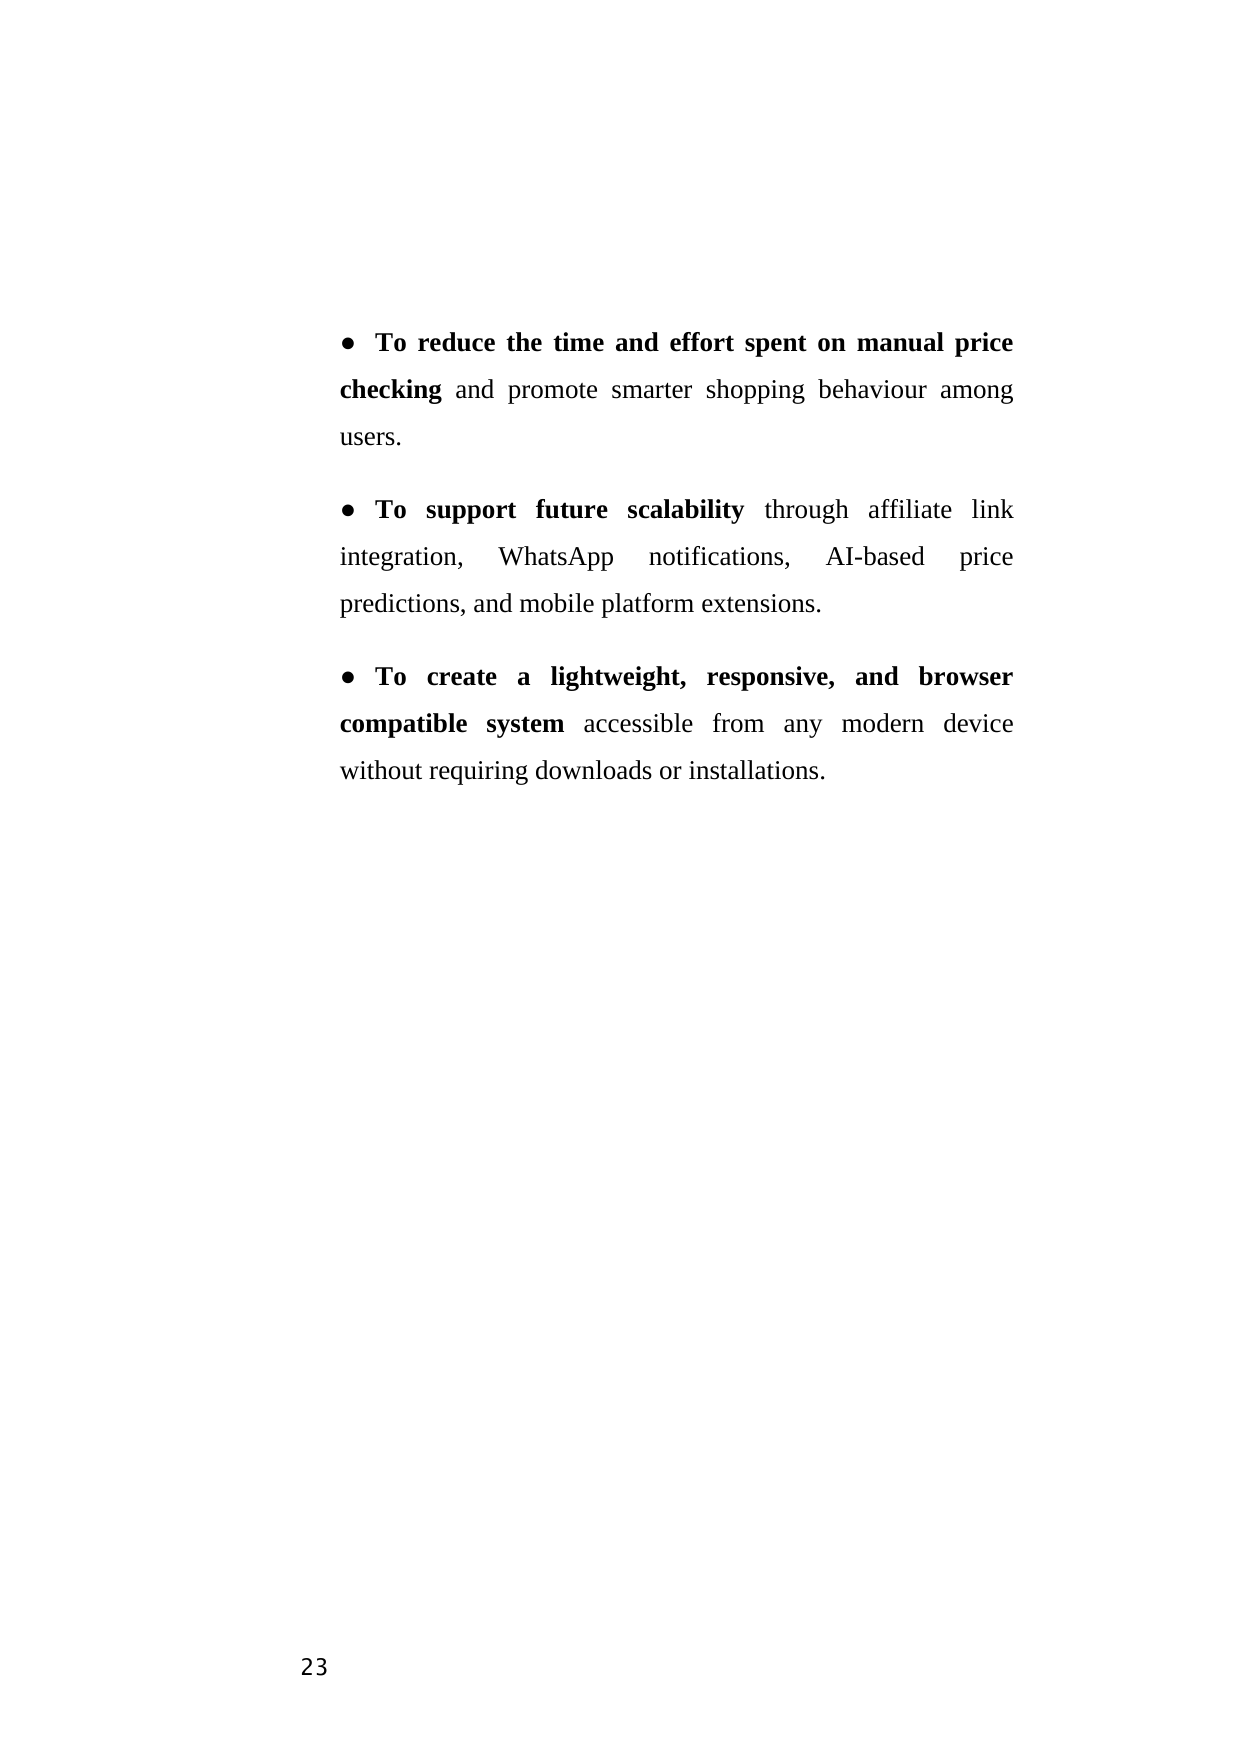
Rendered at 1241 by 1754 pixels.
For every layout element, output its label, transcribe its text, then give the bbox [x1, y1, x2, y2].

list To reduce the time and effort spent on manual price checking and promote smarter shopping behaviour among users. [339, 325, 1014, 451]
list To create a lightweight, responsive, and browser compatible system accessible from any modern device without requiring downloads or installations. [339, 659, 1014, 785]
list To support future scalability through affiliate link integration, WhatsApp notifications, AI-based price predictions, and mobile platform extensions. [339, 492, 1014, 618]
